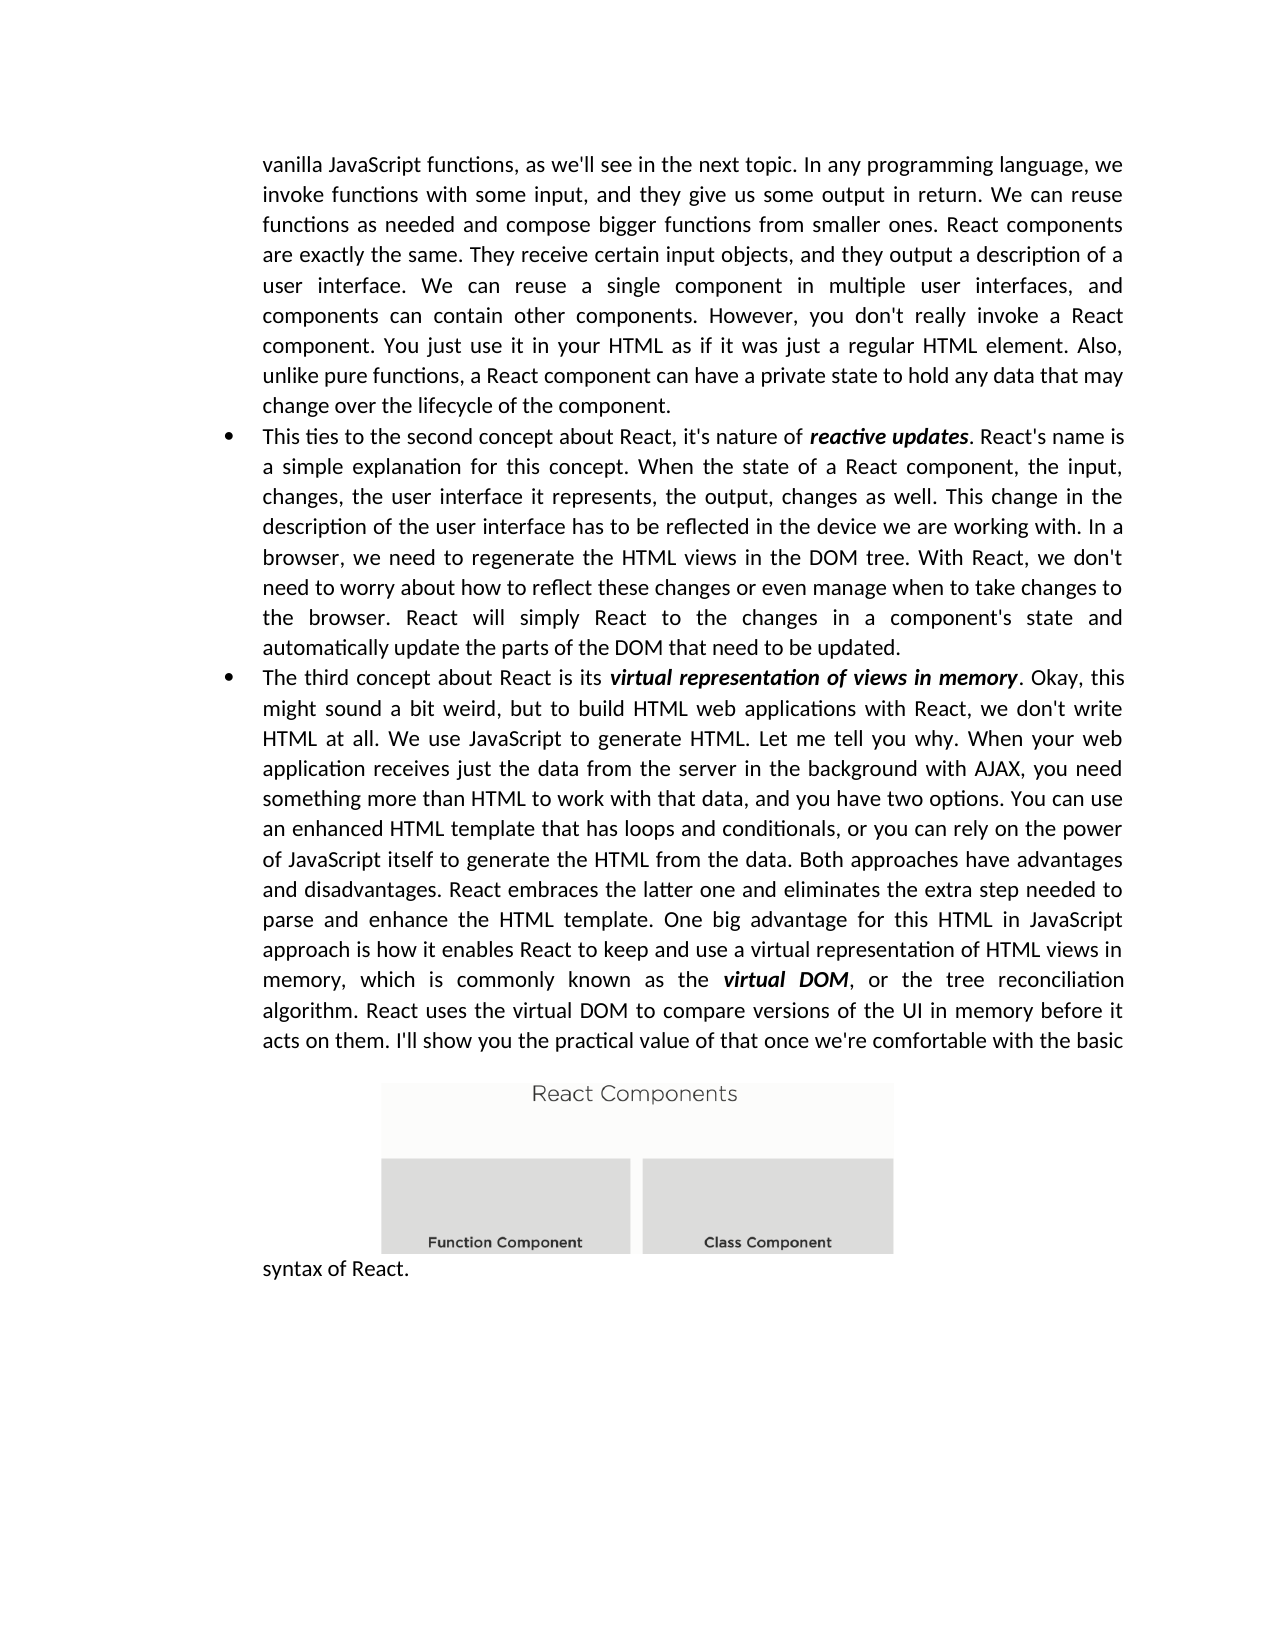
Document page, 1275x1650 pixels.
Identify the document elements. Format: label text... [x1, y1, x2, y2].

picture [381, 1083, 894, 1254]
list This ties to the second concept about React, it's nature of reactive updates. React's name is a simple explanation for this concept. When the state of a React component, the input, changes, the user interface it represents, the output, changes as well. This change in the description of the user interface has to be reflected in the device we are working with. In a browser, we need to regenerate the HTML views in the DOM tree. With React, we don't need to worry about how to reflect these changes or even manage when to take changes to the browser. React will simply React to the changes in a component's state and automatically update the parts of the DOM that need to be updated. [225, 422, 1125, 661]
list The third concept about React is its virtual representation of views in memory. Okay, this might sound a bit weird, but to build HTML web applications with React, we don't write HTML at all. We use JavaScript to generate HTML. Let me tell you why. When your web application receives just the data from the server in the background with AJAX, you need something more than HTML to work with that data, and you have two options. You can use an enhanced HTML template that has loops and conditionals, or you can rely on the power of JavaScript itself to generate the HTML from the data. Both approaches have advantages and disadvantages. React embraces the latter one and eliminates the extra step needed to parse and enhance the HTML template. One big advantage for this HTML in JavaScript approach is how it enables React to keep and use a virtual representation of HTML views in memory, which is commonly known as the virtual DOM, or the tree reconciliation algorithm. React uses the virtual DOM to compare versions of the UI in memory before it acts on them. I'll show you the practical value of that once we're comfortable with the basic syntax of React. [225, 663, 1125, 1282]
